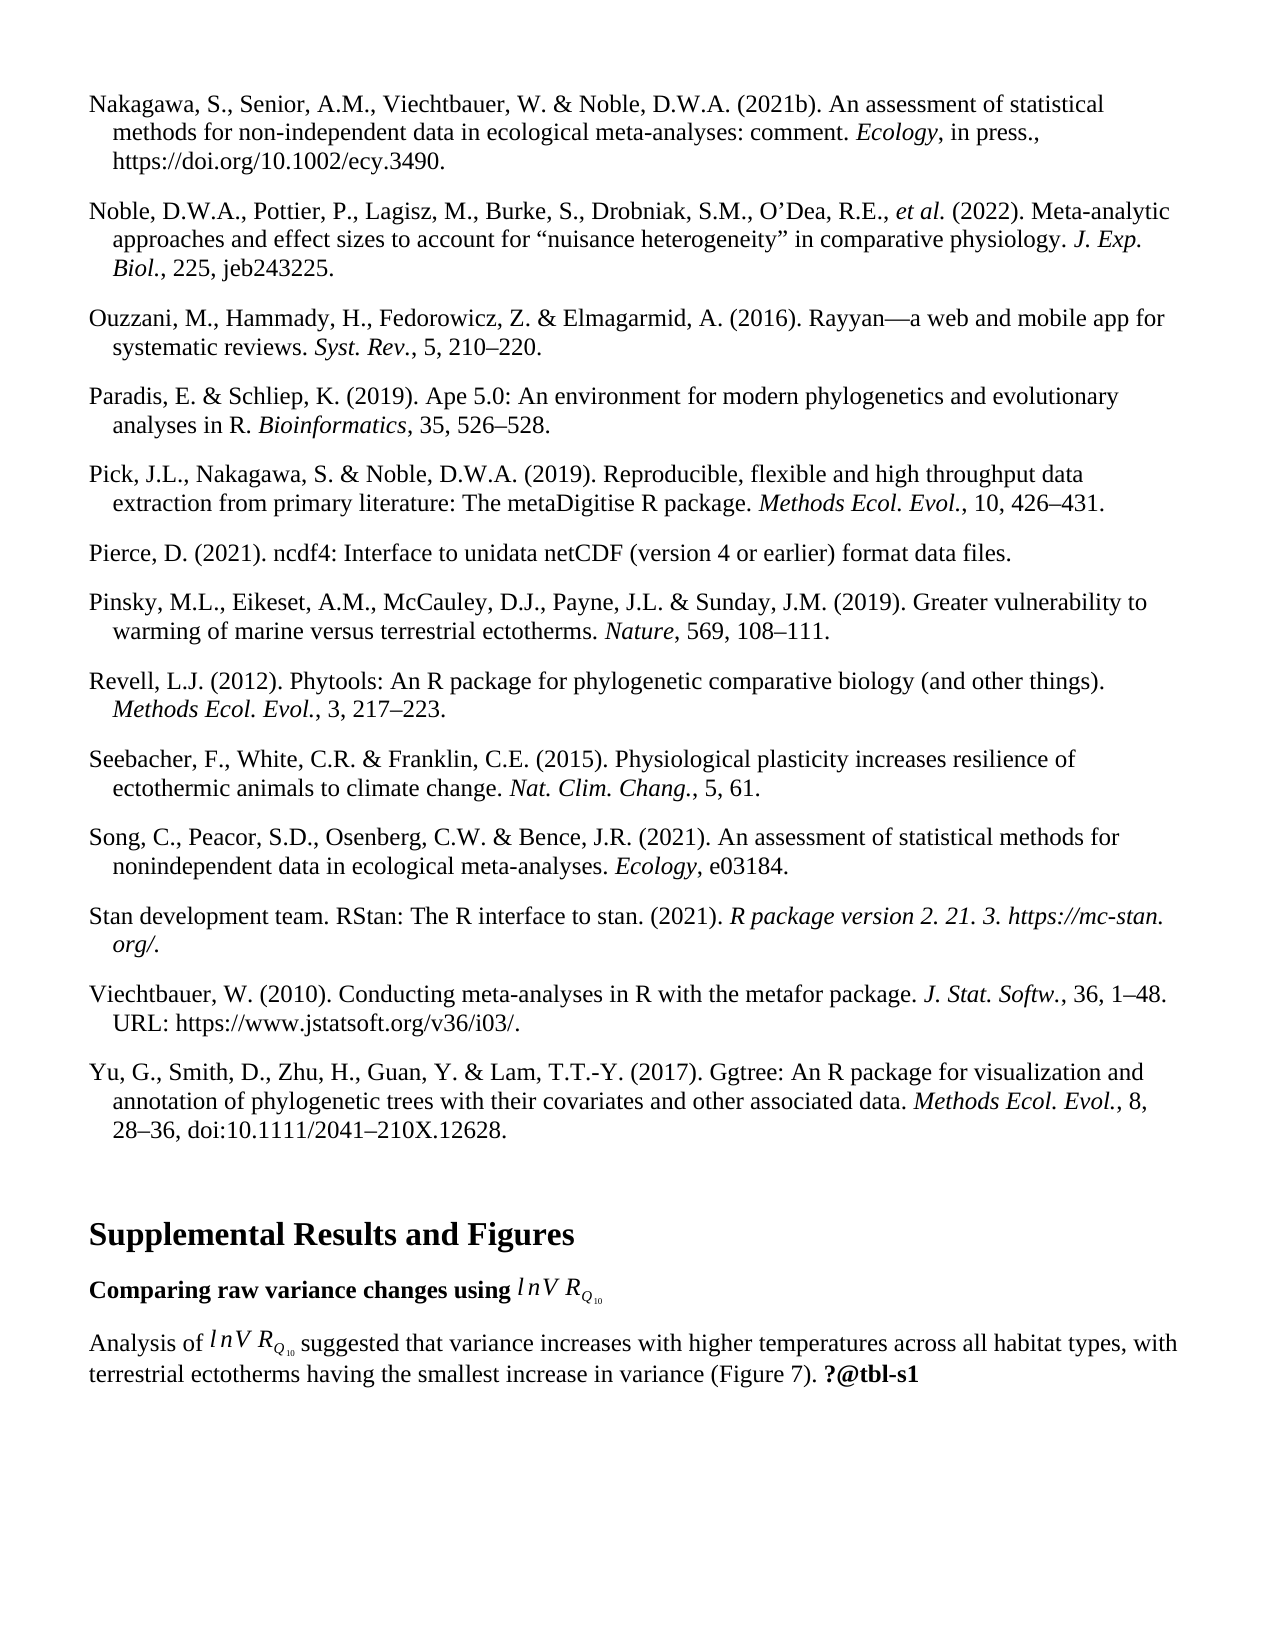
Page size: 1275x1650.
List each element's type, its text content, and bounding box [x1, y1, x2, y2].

text Pinsky, M.L., Eikeset, A.M., McCauley, D.J., Payne, J.L. & Sunday, J.M. (2019). Greater vulnerability to warming of marine versus terrestrial ectotherms. Nature, 569, 108–111. [89, 587, 1186, 645]
text Seebacher, F., White, C.R. & Franklin, C.E. (2015). Physiological plasticity increases resilience of ectothermic animals to climate change. Nat. Clim. Chang., 5, 61. [89, 744, 1186, 802]
text Analysis of suggested that variance increases with higher temperatures across all habitat types, with terrestrial ectotherms having the smallest increase in variance (Figure 7). ?@tbl-s1 [89, 1326, 1186, 1388]
subtitle Supplemental Results and Figures [89, 1214, 1186, 1252]
text Pick, J.L., Nakagawa, S. & Noble, D.W.A. (2019). Reproducible, flexible and high throughput data extraction from primary literature: The metaDigitise R package. Methods Ecol. Evol., 10, 426–431. [89, 459, 1186, 517]
text Nakagawa, S., Senior, A.M., Viechtbauer, W. & Noble, D.W.A. (2021b). An assessment of statistical methods for non-independent data in ecological meta-analyses: comment. Ecology, in press., https://doi.org/10.1002/ecy.3490. [89, 89, 1186, 175]
text Revell, L.J. (2012). Phytools: An R package for phylogenetic comparative biology (and other things). Methods Ecol. Evol., 3, 217–223. [89, 666, 1186, 723]
text Stan development team. RStan: The R interface to stan. (2021). R package version 2. 21. 3. https://mc-stan. org/. [89, 901, 1186, 958]
subtitle Comparing raw variance changes using [89, 1273, 1186, 1307]
text Pierce, D. (2021). ncdf4: Interface to unidata netCDF (version 4 or earlier) format data files. [89, 538, 1186, 567]
text Paradis, E. & Schliep, K. (2019). Ape 5.0: An environment for modern phylogenetics and evolutionary analyses in R. Bioinformatics, 35, 526–528. [89, 381, 1186, 439]
text Yu, G., Smith, D., Zhu, H., Guan, Y. & Lam, T.T.-Y. (2017). Ggtree: An R package for visualization and annotation of phylogenetic trees with their covariates and other associated data. Methods Ecol. Evol., 8, 28–36, doi:10.1111/2041–210X.12628. [89, 1057, 1186, 1144]
text Viechtbauer, W. (2010). Conducting meta-analyses in R with the metafor package. J. Stat. Softw., 36, 1–48. URL: https://www.jstatsoft.org/v36/i03/. [89, 979, 1186, 1037]
text Song, C., Peacor, S.D., Osenberg, C.W. & Bence, J.R. (2021). An assessment of statistical methods for nonindependent data in ecological meta-analyses. Ecology, e03184. [89, 822, 1186, 880]
text Noble, D.W.A., Pottier, P., Lagisz, M., Burke, S., Drobniak, S.M., O’Dea, R.E., et al. (2022). Meta-analytic approaches and effect sizes to account for “nuisance heterogeneity” in comparative physiology. J. Exp. Biol., 225, jeb243225. [89, 196, 1186, 282]
text Ouzzani, M., Hammady, H., Fedorowicz, Z. & Elmagarmid, A. (2016). Rayyan—a web and mobile app for systematic reviews. Syst. Rev., 5, 210–220. [89, 303, 1186, 360]
